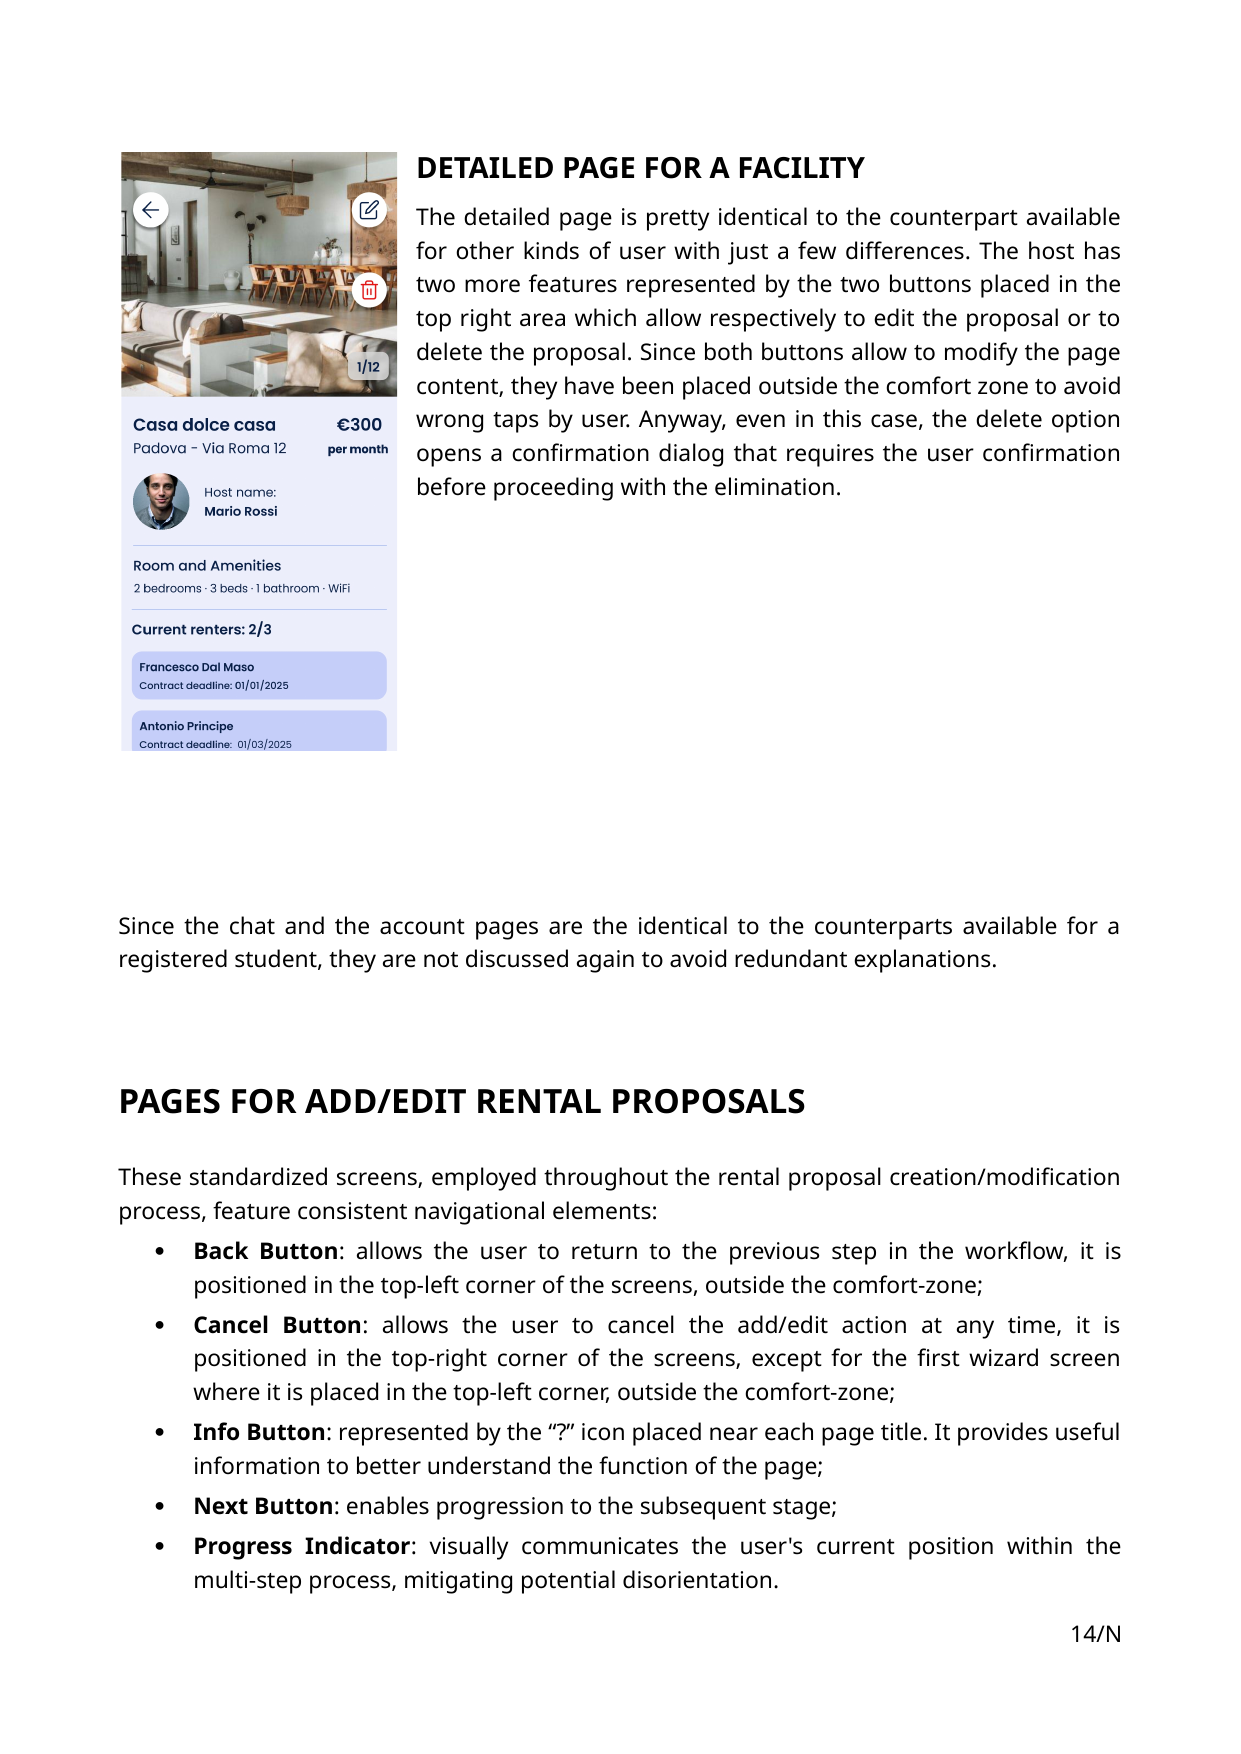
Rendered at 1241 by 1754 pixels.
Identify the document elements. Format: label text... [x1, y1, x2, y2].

text DETAILED PAGE FOR A FACILITY [118, 148, 1122, 187]
list Cancel Button: allows the user to cancel the add/edit action at any time, it is positioned in the top-right corner of the screens, except for the first wizard screen where it is placed in the top-left corner, outside the comfort-zone; [156, 1308, 1122, 1407]
list Back Button: allows the user to return to the previous step in the workflow, it is positioned in the top-left corner of the screens, outside the comfort-zone; [156, 1235, 1122, 1300]
text Since the chat and the account pages are the identical to the counterparts available for a registered student, they are not discussed again to avoid redundant explanations. [118, 909, 1122, 974]
list Next Button: enables progression to the subsequent stage; [156, 1490, 1122, 1521]
text The detailed page is pretty identical to the counterpart available for other kinds of user with just a few differences. The host has two more features represented by the two buttons placed in the top right area which allow respectively to edit the proposal or to delete the proposal. Since both buttons allow to modify the page content, they have been placed outside the comfort zone to avoid wrong taps by user. Anyway, even in this case, the delete option opens a confirmation dialog that requires the user confirmation before proceeding with the elimination. [398, 201, 1122, 502]
picture [121, 152, 398, 751]
text These standardized screens, employed throughout the rental proposal creation/modification process, feature consistent navigational elements: [118, 1161, 1122, 1226]
text PAGES FOR ADD/EDIT RENTAL PROPOSALS [118, 1078, 1122, 1124]
list Progress Indicator: visually communicates the user's current position within the multi-step process, mitigating potential disorientation. [156, 1530, 1122, 1595]
list Info Button: represented by the “?” icon placed near each page title. It provides useful information to better understand the function of the page; [156, 1416, 1122, 1481]
